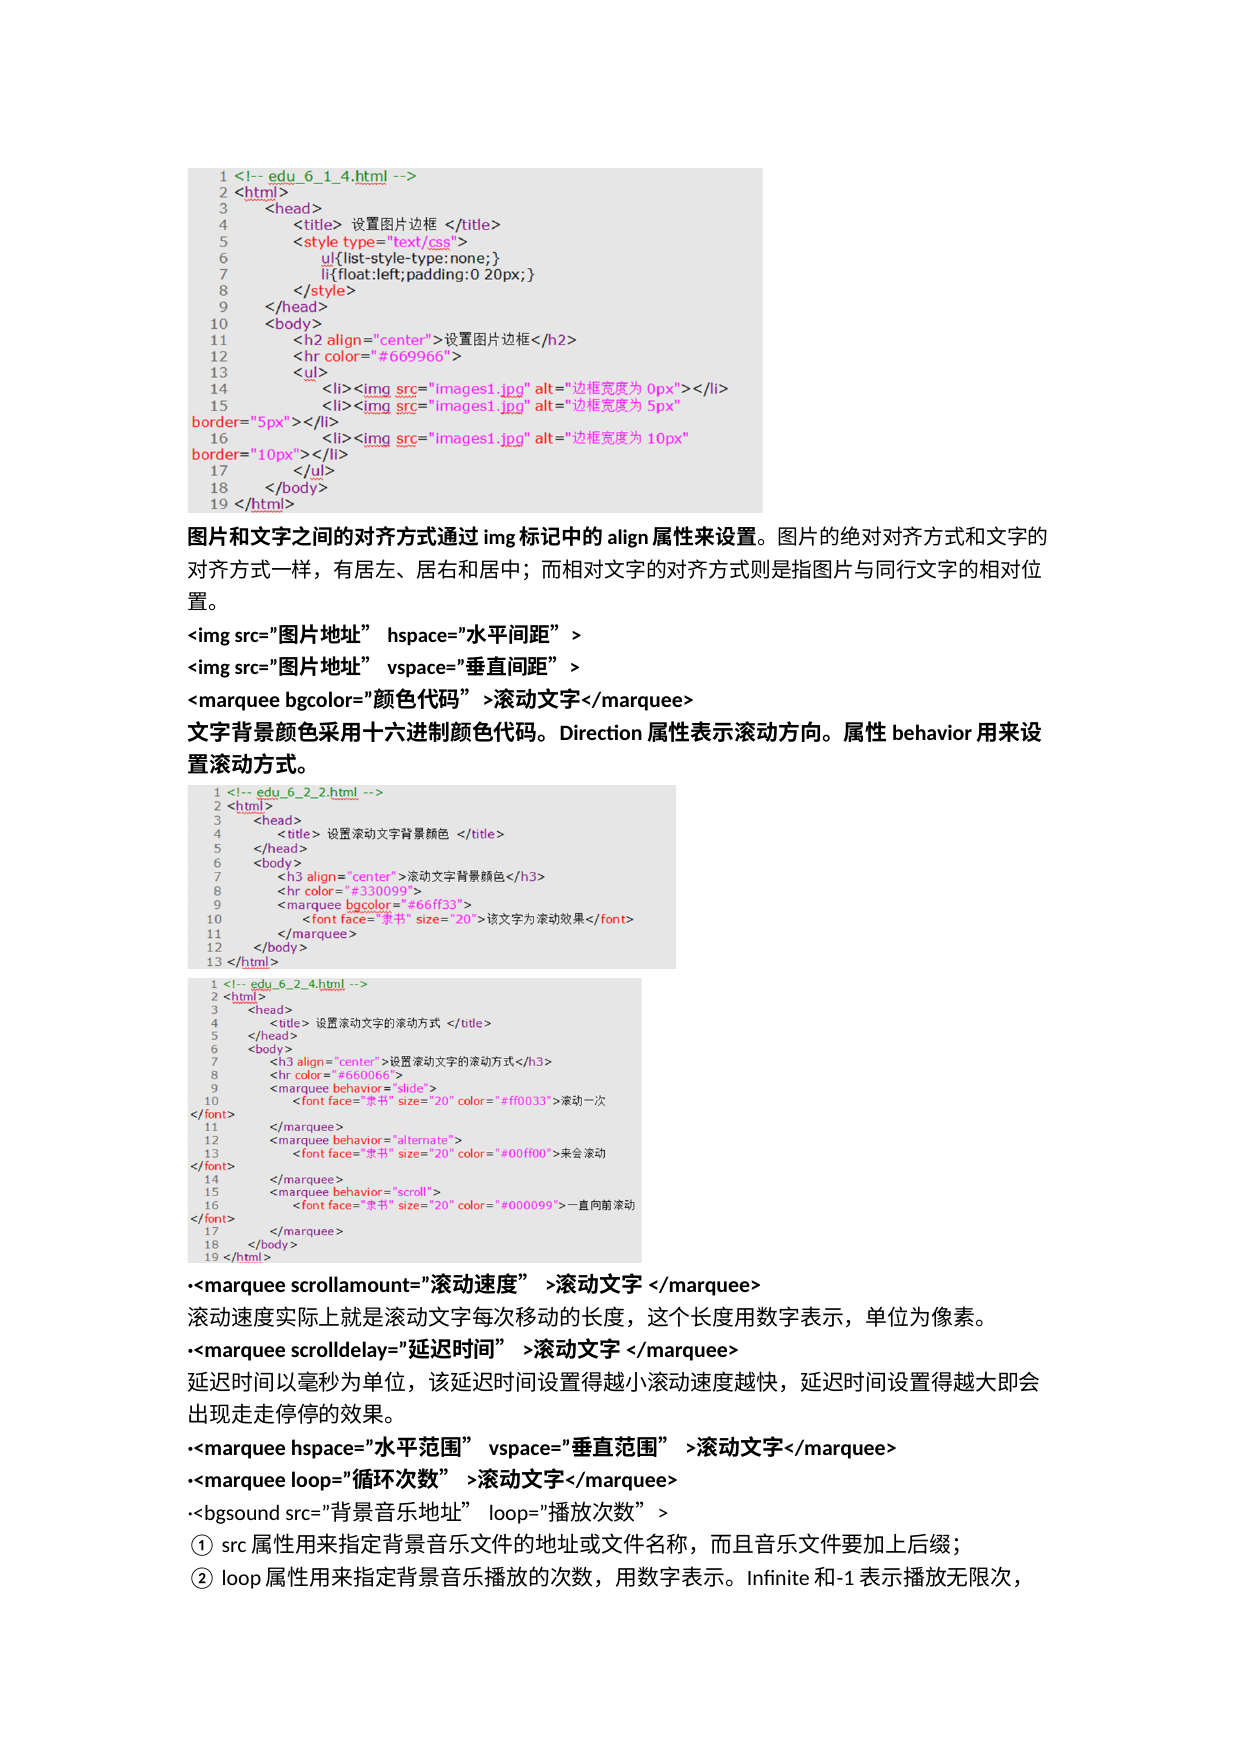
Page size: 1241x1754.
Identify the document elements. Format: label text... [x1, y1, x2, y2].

text 文字背景颜色采用十六进制颜色代码。Direction属性表示滚动方向。属性behavior用来设置滚动方式。 [187, 714, 1053, 779]
text ·<marquee loop=”循环次数” >滚动文字</marquee> [187, 1462, 1053, 1494]
picture [187, 978, 642, 1263]
text <img src=”图片地址” hspace=”水平间距”> [187, 617, 1053, 649]
text <img src=”图片地址” vspace=”垂直间距”> [187, 649, 1053, 682]
text ·<marquee scrollamount=”滚动速度” >滚动文字 </marquee> [187, 1267, 1053, 1299]
text ·<marquee scrolldelay=”延迟时间” >滚动文字 </marquee> [187, 1332, 1053, 1364]
text 图片和文字之间的对齐方式通过img标记中的align属性来设置。图片的绝对对齐方式和文字的对齐方式一样，有居左、居右和居中；而相对文字的对齐方式则是指图片与同行文字的相对位置。 [187, 519, 1053, 617]
text ·<bgsound src=”背景音乐地址” loop=”播放次数”> [187, 1494, 1053, 1527]
text 延迟时间以毫秒为单位，该延迟时间设置得越小滚动速度越快，延迟时间设置得越大即会出现走走停停的效果。 [187, 1364, 1053, 1429]
text <marquee bgcolor=”颜色代码”>滚动文字</marquee> [187, 682, 1053, 714]
text 滚动速度实际上就是滚动文字每次移动的长度，这个长度用数字表示，单位为像素。 [187, 1299, 1053, 1332]
picture [187, 785, 677, 969]
text ·<marquee hspace=”水平范围” vspace=”垂直范围” >滚动文字</marquee> [187, 1429, 1053, 1462]
text ① src属性用来指定背景音乐文件的地址或文件名称，而且音乐文件要加上后缀； [187, 1527, 1053, 1559]
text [187, 1559, 1053, 1592]
picture [187, 168, 763, 513]
